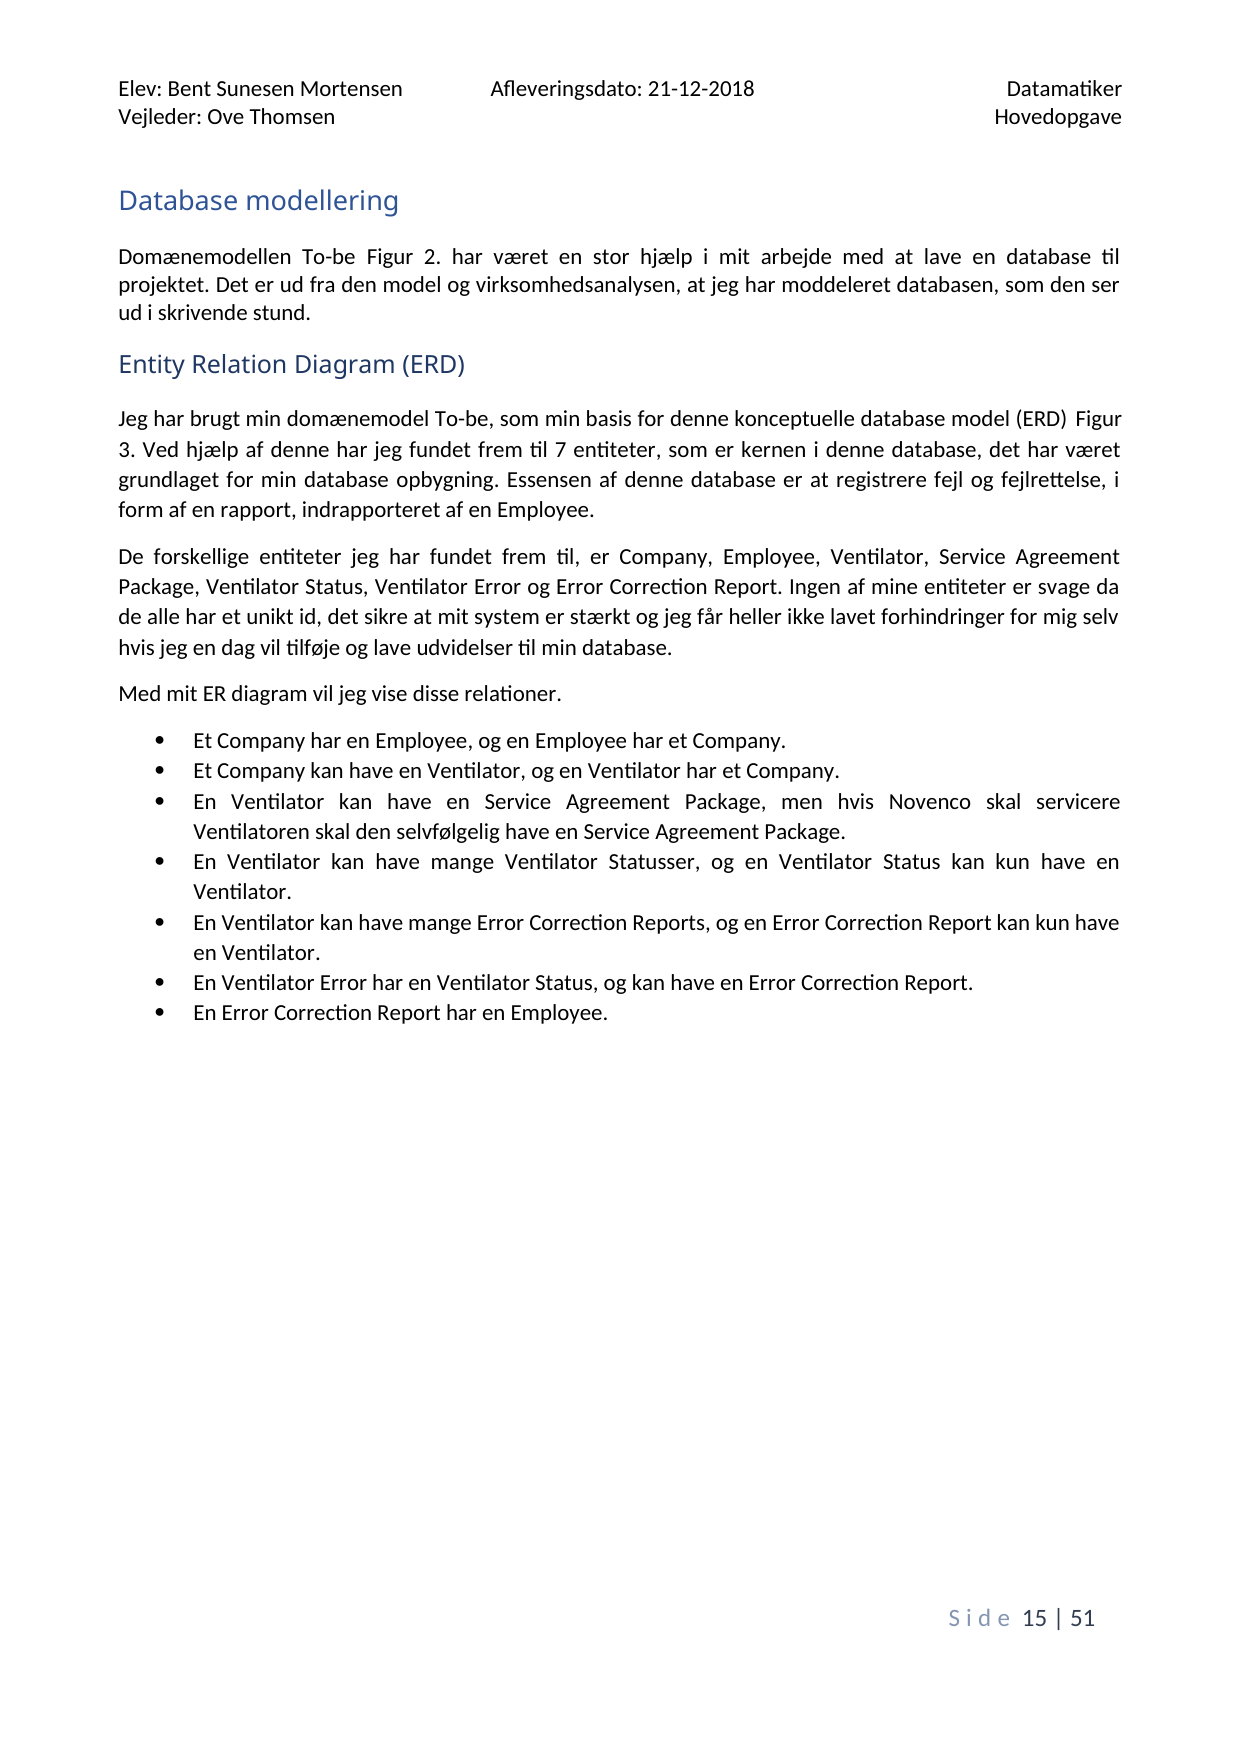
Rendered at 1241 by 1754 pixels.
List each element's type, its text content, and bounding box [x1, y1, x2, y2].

list En Error Correction Report har en Employee. [156, 998, 1122, 1026]
list En Ventilator kan have mange Ventilator Statusser, og en Ventilator Status kan kun have en Ventilator. [156, 847, 1122, 905]
subtitle Entity Relation Diagram (ERD) [118, 347, 1122, 381]
text De forskellige entiteter jeg har fundet frem til, er Company, Employee, Ventilator, Service Agreement Package, Ventilator Status, Ventilator Error og Error Correction Report. Ingen af mine entiteter er svage da de alle har et unikt id, det sikre at mit system er stærkt og jeg får heller ikke lavet forhindringer for mig selv hvis jeg en dag vil tilføje og lave udvidelser til min database. [118, 542, 1122, 661]
list En Ventilator kan have mange Error Correction Reports, og en Error Correction Report kan kun have en Ventilator. [156, 908, 1122, 966]
text Med mit ER diagram vil jeg vise disse relationer. [118, 679, 1122, 707]
text Domænemodellen To-be Figur 2. har været en stor hjælp i mit arbejde med at lave en database til projektet. Det er ud fra den model og virksomhedsanalysen, at jeg har moddeleret databasen, som den ser ud i skrivende stund. [118, 242, 1122, 326]
list Et Company har en Employee, og en Employee har et Company. [156, 726, 1122, 754]
list En Ventilator Error har en Ventilator Status, og kan have en Error Correction Report. [156, 968, 1122, 996]
list En Ventilator kan have en Service Agreement Package, men hvis Novenco skal servicere Ventilatoren skal den selvfølgelig have en Service Agreement Package. [156, 787, 1122, 845]
subtitle Database modellering [118, 181, 1122, 218]
text Jeg har brugt min domænemodel To-be, som min basis for denne konceptuelle database model (ERD) Figur 3. Ved hjælp af denne har jeg fundet frem til 7 entiteter, som er kernen i denne database, det har været grundlaget for min database opbygning. Essensen af denne database er at registrere fejl og fejlrettelse, i form af en rapport, indrapporteret af en Employee. [118, 404, 1122, 523]
list Et Company kan have en Ventilator, og en Ventilator har et Company. [156, 757, 1122, 784]
